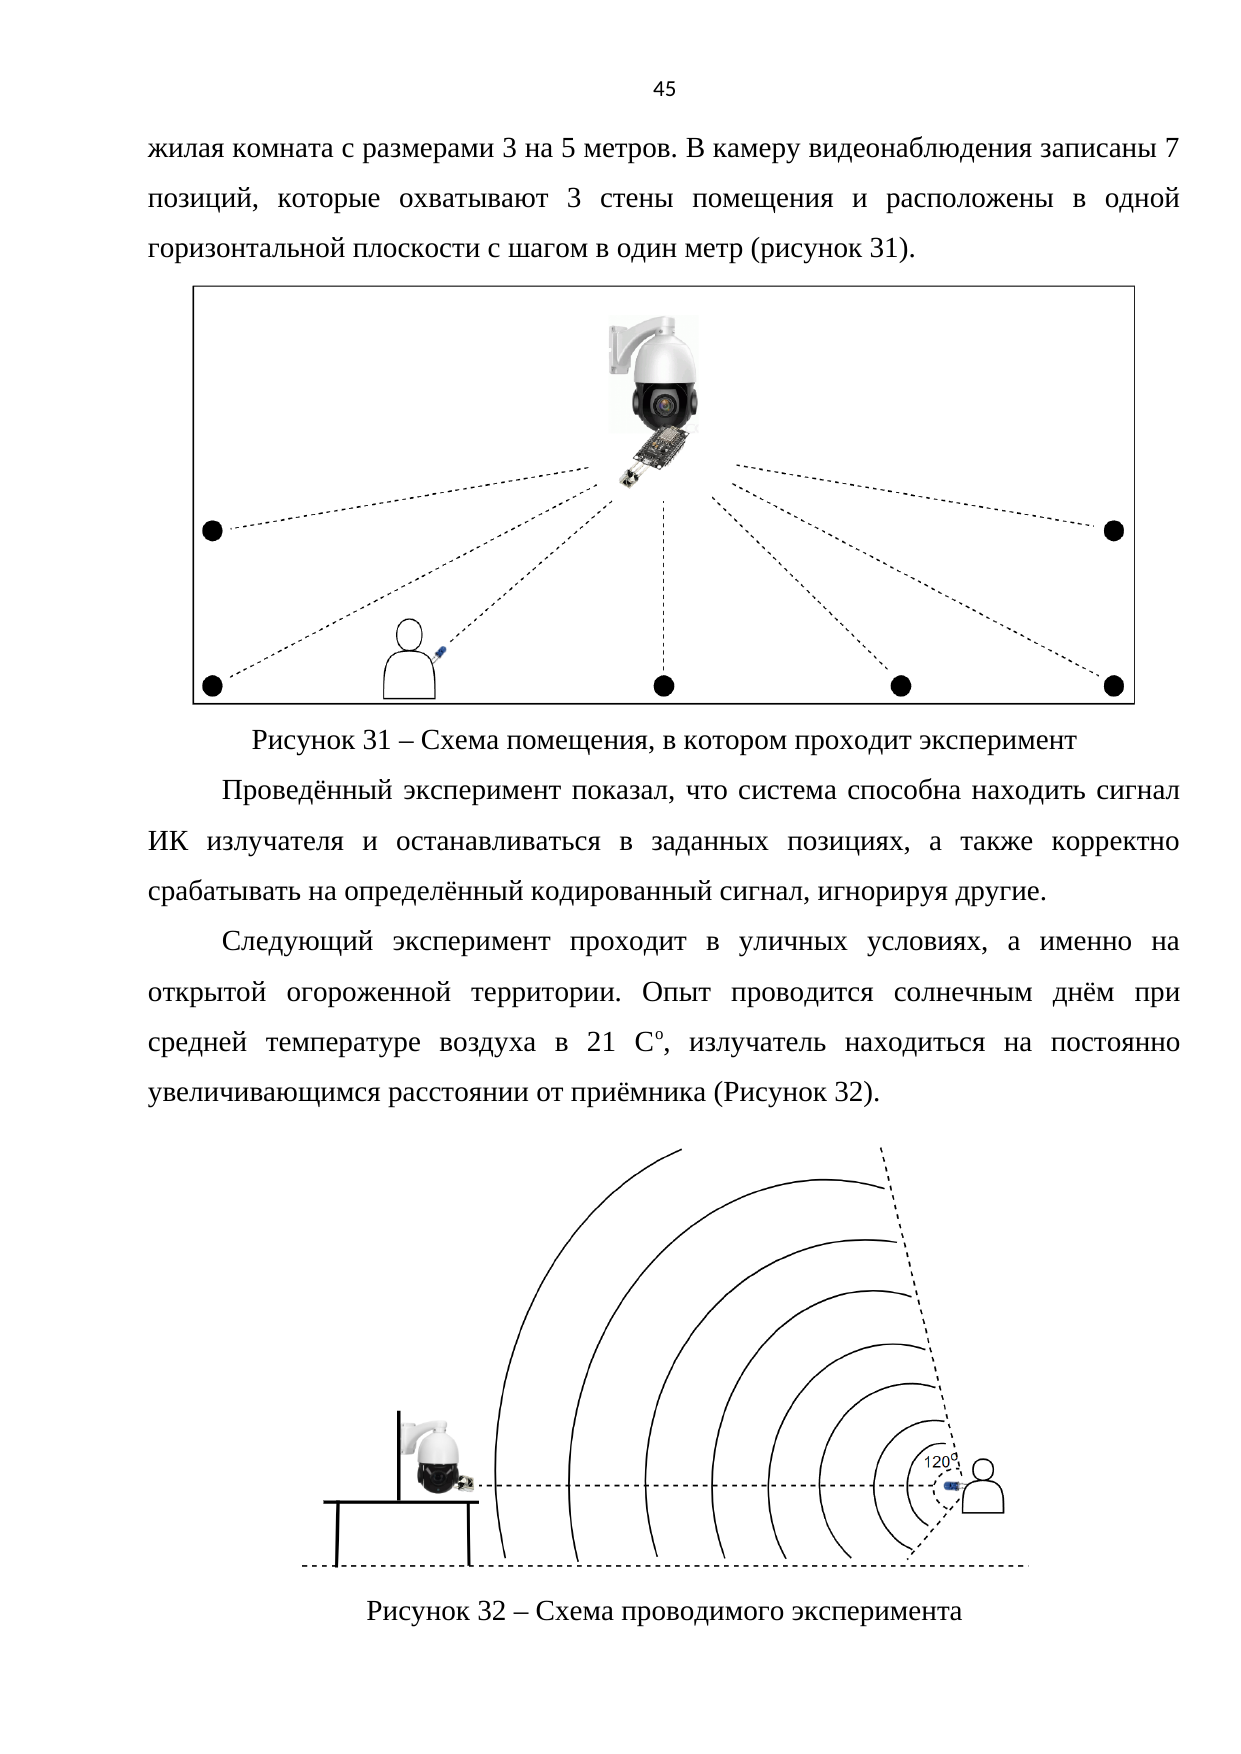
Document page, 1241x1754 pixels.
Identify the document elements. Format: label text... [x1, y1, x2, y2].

picture [189, 280, 1140, 709]
text Проведённый эксперимент показал, что система способна находить сигнал ИК излучателя и останавливаться в заданных позициях, а также корректно срабатывать на определённый кодированный сигнал, игнорируя другие. [148, 772, 1181, 907]
text Рисунок 32 – Схема проводимого эксперимента [148, 1593, 1181, 1627]
text Рисунок 31 – Схема помещения, в котором проходит эксперимент [148, 722, 1181, 756]
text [148, 130, 1181, 264]
picture [300, 1124, 1029, 1579]
text Следующий эксперимент проходит в уличных условиях, а именно на открытой огороженной территории. Опыт проводится солнечным днём при средней температуре воздуха в 21 Со, излучатель находиться на постоянно увеличивающимся расстоянии от приёмника (Рисунок 32). [148, 923, 1181, 1108]
